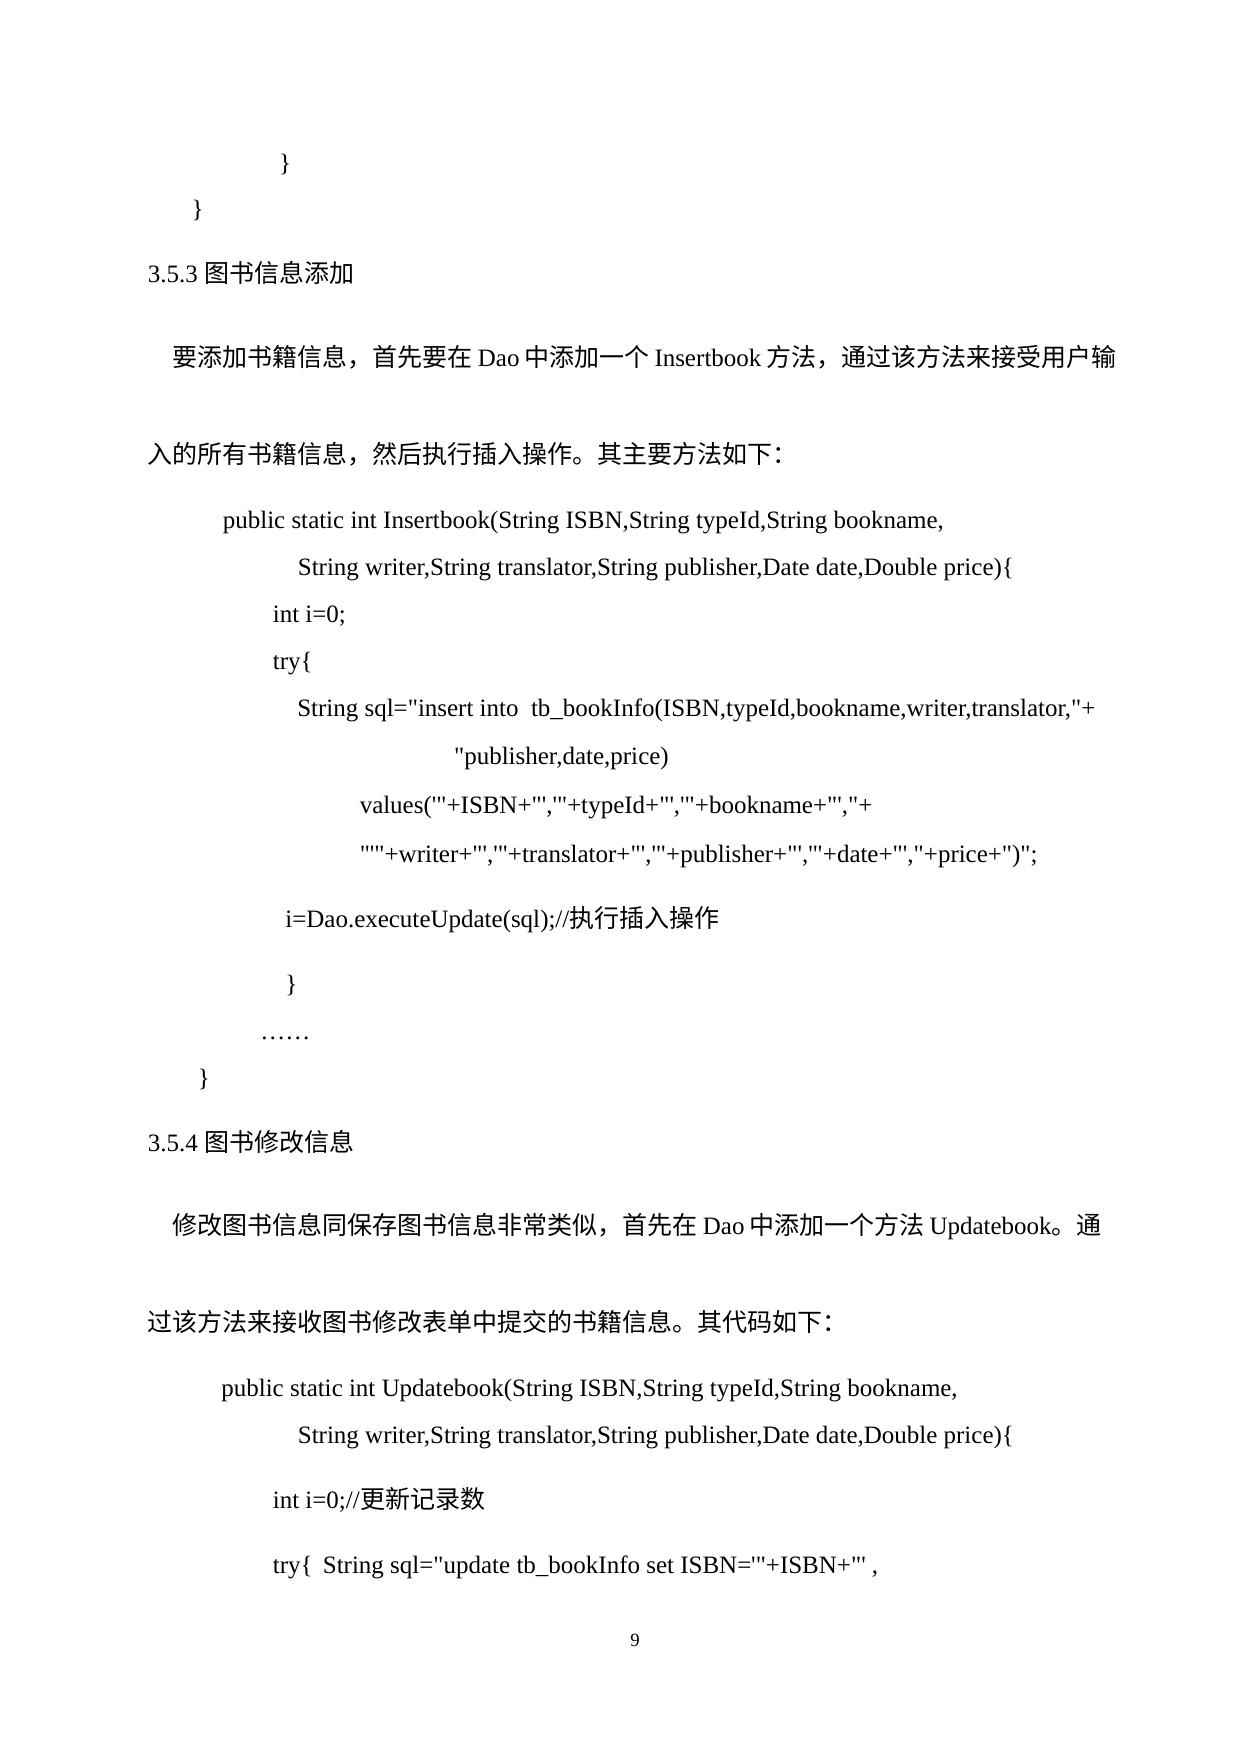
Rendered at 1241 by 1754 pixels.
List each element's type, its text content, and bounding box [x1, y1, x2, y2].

text int i=0; [148, 597, 1122, 629]
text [235, 1548, 1122, 1581]
text i=Dao.executeUpdate(sql);//执行插入操作 [148, 884, 1122, 949]
text try{ [148, 644, 1122, 676]
text 修改图书信息同保存图书信息非常类似，首先在Dao中添加一个方法Updatebook。通过该方法来接收图书修改表单中提交的书籍信息。其代码如下： [148, 1191, 1122, 1353]
text } [148, 193, 1122, 225]
text String writer,String translator,String publisher,Date date,Double price){ [148, 550, 1122, 583]
text } [148, 967, 1122, 999]
text …… [148, 1014, 1122, 1046]
text public static int Insertbook(String ISBN,String typeId,String bookname, [148, 503, 1122, 536]
text } [148, 146, 1122, 178]
subtitle 3.5.3 图书信息添加 [148, 239, 1122, 304]
text } [148, 1061, 1122, 1093]
text String writer,String translator,String publisher,Date date,Double price){ [148, 1418, 1122, 1451]
text String sql="insert into tb_bookInfo(ISBN,typeId,bookname,writer,translator,"+ "publisher,date,price) values('"+ISBN+"','"+typeId+"','"+bookname+"',"+ "'"+writer+"','"+translator+"','"+publisher+"','"+date+"',"+price+")"; [297, 691, 1122, 869]
subtitle 3.5.4 图书修改信息 [148, 1108, 1122, 1173]
text 要添加书籍信息，首先要在Dao中添加一个Insertbook方法，通过该方法来接受用户输入的所有书籍信息，然后执行插入操作。其主要方法如下： [148, 323, 1122, 485]
text int i=0;//更新记录数 [235, 1465, 1122, 1530]
text public static int Updatebook(String ISBN,String typeId,String bookname, [148, 1371, 1122, 1404]
